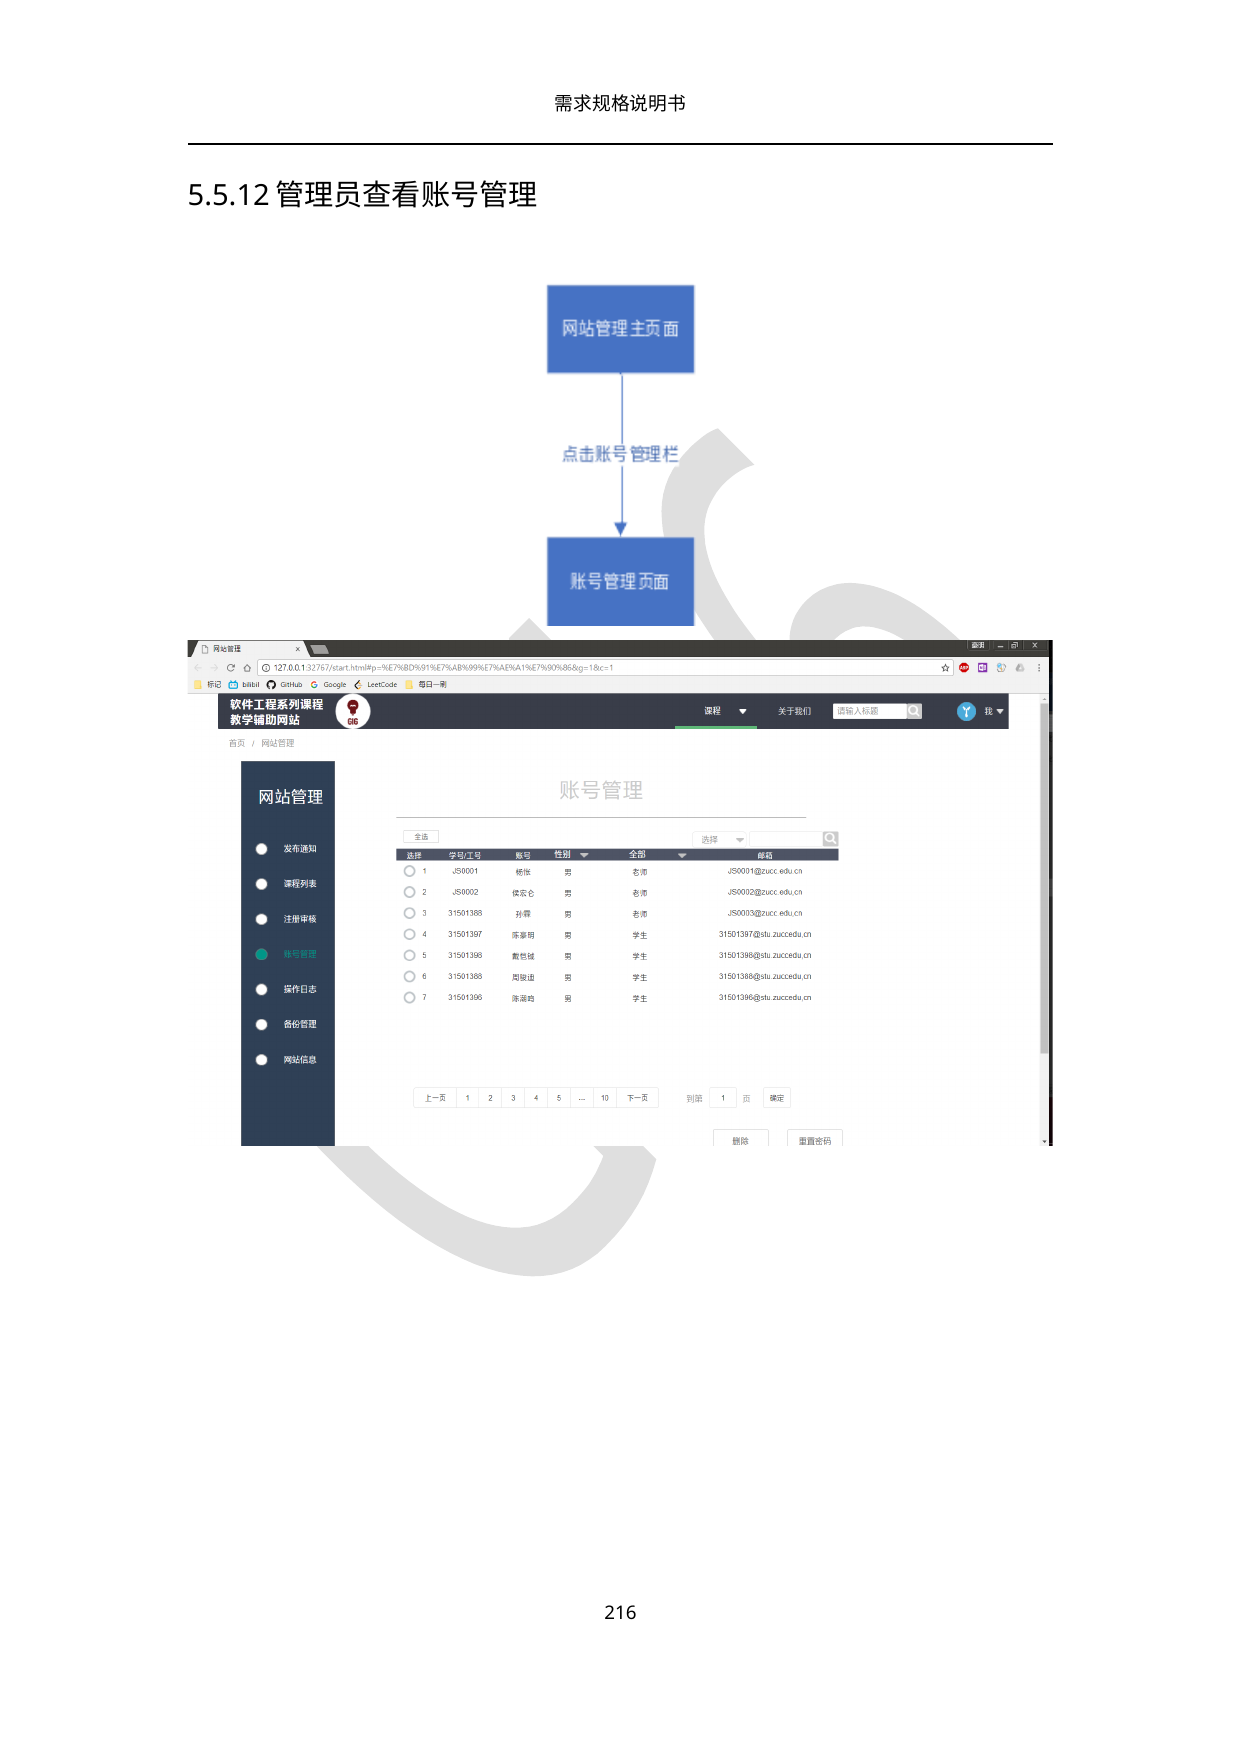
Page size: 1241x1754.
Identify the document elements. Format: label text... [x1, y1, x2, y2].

subtitle 管理员查看账号管理 [187, 160, 1053, 225]
picture [187, 640, 1053, 1146]
